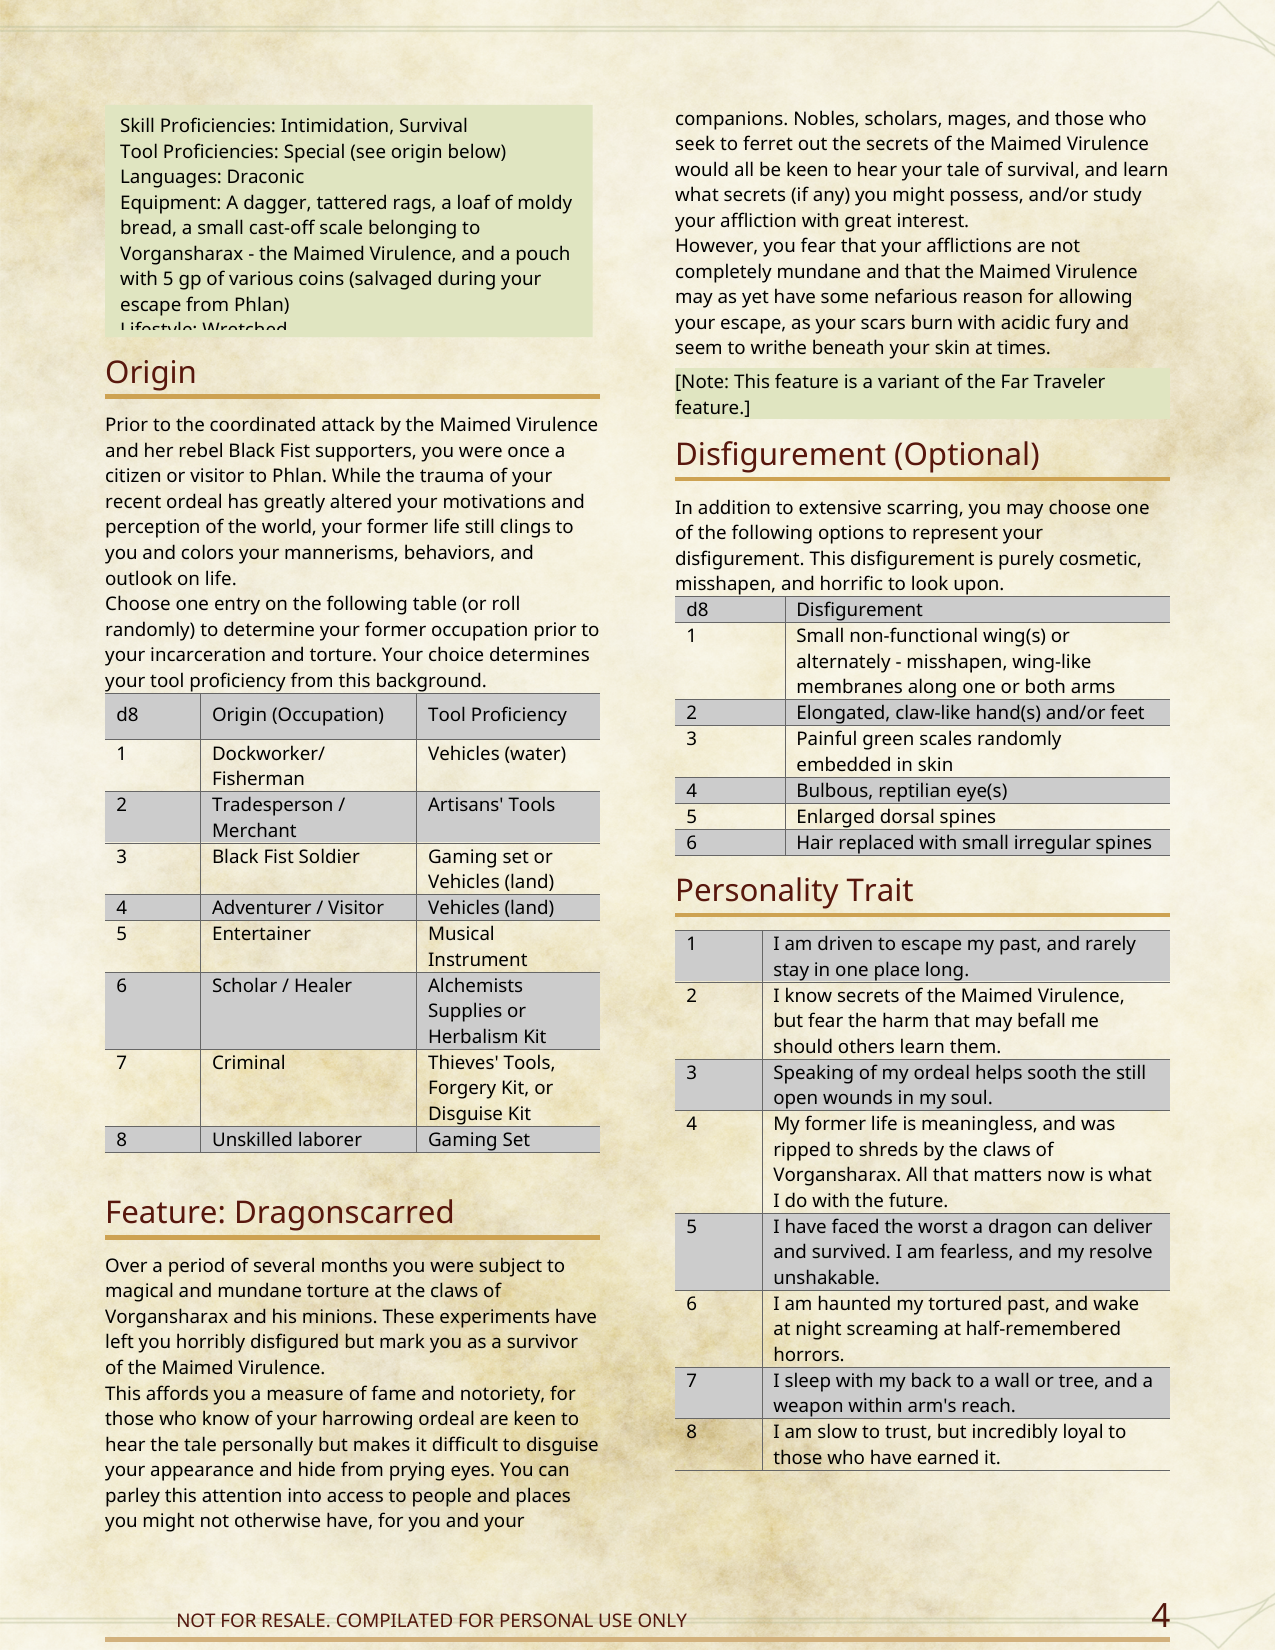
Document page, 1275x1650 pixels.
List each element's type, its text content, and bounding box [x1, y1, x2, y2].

text Prior to the coordinated attack by the Maimed Virulence and her rebel Black Fist supporters, you were once a citizen or visitor to Phlan. While the trauma of your recent ordeal has greatly altered your motivations and perception of the world, your former life still clings to you and colors your mannerisms, behaviors, and outlook on life. [105, 412, 600, 590]
table_cell Small non-functional wing(s) or alternately - misshapen, wing-like membranes along one or both arms [786, 623, 1170, 699]
table_cell I know secrets of the Maimed Virulence, but fear the harm that may befall me should others learn them. [763, 983, 1170, 1058]
table_cell 5 [105, 921, 200, 972]
text This affords you a measure of fame and notoriety, for those who know of your harrowing ordeal are keen to hear the tale personally but makes it difficult to disguise your appearance and hide from prying eyes. You can parley this attention into access to people and places you might not otherwise have, for you and your companions. Nobles, scholars, mages, and those who seek to ferret out the secrets of the Maimed Virulence would all be keen to hear your tale of survival, and learn what secrets (if any) you might possess, and/or study your affliction with great interest. [675, 105, 1170, 233]
table_cell 2 [105, 792, 200, 842]
table_cell 1 [105, 740, 200, 791]
table_cell 3 [675, 1060, 762, 1110]
table_cell 6 [105, 973, 200, 1049]
table_cell Black Fist Soldier [201, 844, 416, 894]
table_cell 8 [675, 1419, 762, 1470]
table_cell Elongated, claw-like hand(s) and/or feet [786, 700, 1170, 725]
table_header Disfigurement [786, 597, 1170, 622]
table_cell Enlarged dorsal spines [786, 804, 1170, 829]
table_cell 4 [105, 895, 200, 920]
table_cell I am slow to trust, but incredibly loyal to those who have earned it. [763, 1419, 1170, 1470]
table_cell Artisans' Tools [417, 792, 600, 842]
table_header Origin (Occupation) [201, 694, 416, 739]
table_cell 7 [675, 1368, 762, 1418]
table_cell I sleep with my back to a wall or tree, and a weapon within arm's reach. [763, 1368, 1170, 1418]
subtitle Feature: Dragonscarred [105, 1190, 600, 1235]
table_cell Musical Instrument [417, 921, 600, 972]
table_cell Unskilled laborer [201, 1127, 416, 1152]
subtitle Origin [105, 350, 600, 394]
text This affords you a measure of fame and notoriety, for those who know of your harrowing ordeal are keen to hear the tale personally but makes it difficult to disguise your appearance and hide from prying eyes. You can parley this attention into access to people and places you might not otherwise have, for you and your companions. Nobles, scholars, mages, and those who seek to ferret out the secrets of the Maimed Virulence would all be keen to hear your tale of survival, and learn what secrets (if any) you might possess, and/or study your affliction with great interest. [105, 1380, 600, 1533]
table_cell 7 [105, 1050, 200, 1126]
table_cell Vehicles (land) [417, 895, 600, 920]
table_cell Tradesperson / Merchant [201, 792, 416, 842]
table_cell Entertainer [201, 921, 416, 972]
table_header Tool Proficiency [417, 694, 600, 739]
table_cell Painful green scales randomly embedded in skin [786, 726, 1170, 777]
picture [0, 0, 1275, 1650]
text Choose one entry on the following table (or roll randomly) to determine your former occupation prior to your incarceration and torture. Your choice determines your tool proficiency from this background. [105, 590, 600, 692]
table_cell Gaming set or Vehicles (land) [417, 844, 600, 894]
table_cell Dockworker/Fisherman [201, 740, 416, 791]
table_cell 2 [675, 983, 762, 1058]
table_cell My former life is meaningless, and was ripped to shreds by the claws of Vorgansharax. All that matters now is what I do with the future. [763, 1111, 1170, 1213]
table_cell 3 [105, 844, 200, 894]
table_cell Thieves' Tools, Forgery Kit, or Disguise Kit [417, 1050, 600, 1126]
table_header d8 [675, 597, 785, 622]
table_header I am driven to escape my past, and rarely stay in one place long. [763, 931, 1170, 981]
subtitle Disfigurement (Optional) [675, 432, 1170, 477]
table_cell Criminal [201, 1050, 416, 1126]
table_cell Gaming Set [417, 1127, 600, 1152]
table_cell Vehicles (water) [417, 740, 600, 791]
table_cell I have faced the worst a dragon can deliver and survived. I am fearless, and my resolve unshakable. [763, 1214, 1170, 1290]
text Over a period of several months you were subject to magical and mundane torture at the claws of Vorgansharax and his minions. These experiments have left you horribly disfigured but mark you as a survivor of the Maimed Virulence. [105, 1252, 600, 1380]
table_cell Adventurer / Visitor [201, 895, 416, 920]
table_cell 4 [675, 1111, 762, 1213]
table_cell I am haunted my tortured past, and wake at night screaming at half-remembered horrors. [763, 1291, 1170, 1367]
table_cell Alchemists Supplies or Herbalism Kit [417, 973, 600, 1049]
table_cell 3 [675, 726, 785, 777]
table_cell 6 [675, 1291, 762, 1367]
table_cell 5 [675, 804, 785, 829]
table_cell 2 [675, 700, 785, 725]
table_cell Speaking of my ordeal helps sooth the still open wounds in my soul. [763, 1060, 1170, 1110]
table_cell Bulbous, reptilian eye(s) [786, 778, 1170, 803]
table_cell 4 [675, 778, 785, 803]
subtitle Personality Trait [675, 868, 1170, 913]
table_header d8 [105, 694, 200, 739]
table_header 1 [675, 931, 762, 981]
table_cell Scholar / Healer [201, 973, 416, 1049]
text However, you fear that your afflictions are not completely mundane and that the Maimed Virulence may as yet have some nefarious reason for allowing your escape, as your scars burn with acidic fury and seem to writhe beneath your skin at times. [675, 233, 1170, 360]
table_cell 8 [105, 1127, 200, 1152]
text [Note: This feature is a variant of the Far Traveler feature.] [675, 368, 1170, 419]
table_cell 1 [675, 623, 785, 699]
table_cell Hair replaced with small irregular spines [786, 830, 1170, 855]
text In addition to extensive scarring, you may choose one of the following options to represent your disfigurement. This disfigurement is purely cosmetic, misshapen, and horrific to look upon. [675, 494, 1170, 596]
table_cell 6 [675, 830, 785, 855]
table_cell 5 [675, 1214, 762, 1290]
